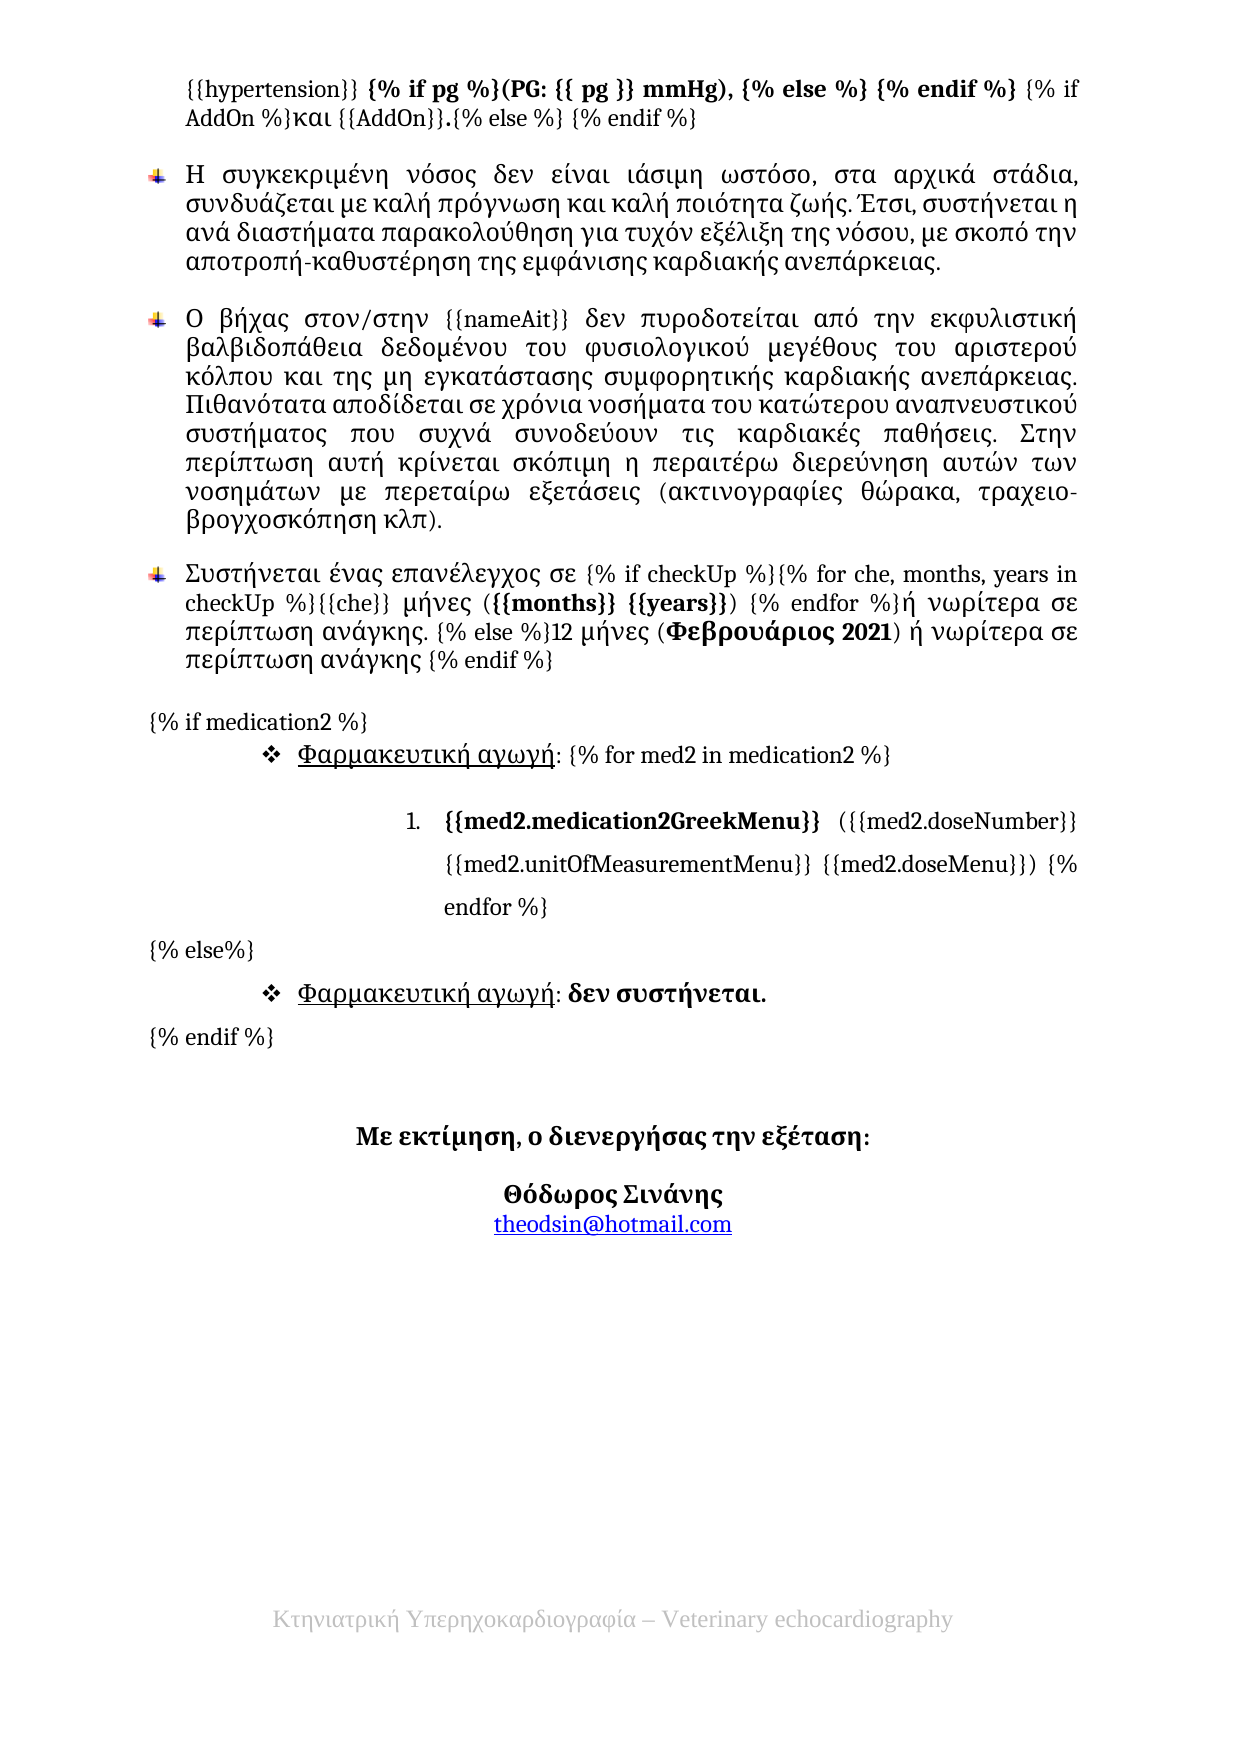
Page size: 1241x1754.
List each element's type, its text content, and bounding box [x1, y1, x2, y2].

text {% if medication2 %} [148, 708, 1078, 737]
list Ο βήχας στον/στην {{nameAit}} δεν πυροδοτείται από την εκφυλιστική βαλβιδοπάθεια δεδομένου του φυσιολογικού μεγέθους του αριστερού κόλπου και της μη εγκατάστασης συμφορητικής καρδιακής ανεπάρκειας. Πιθανότατα αποδίδεται σε χρόνια νοσήματα του κατώτερου αναπνευστικού συστήματος που συχνά συνοδεύουν τις καρδιακές παθήσεις. Στην περίπτωση αυτή κρίνεται σκόπιμη η περαιτέρω διερεύνηση αυτών των νοσημάτων με περεταίρω εξετάσεις (ακτινογραφίες θώρακα, τραχειο-βρογχοσκόπηση κλπ). [148, 305, 1078, 535]
text Θόδωρος Σινάνης [148, 1181, 1078, 1209]
list Φαρμακευτική αγωγή: {% for med2 in medication2 %} [260, 741, 1078, 770]
list Φαρμακευτική αγωγή: δεν συστήνεται. [260, 979, 1078, 1008]
list Συστήνεται ένας επανέλεγχος σε {% if checkUp %}{% for che, months, years in checkUp %}{{che}} μήνες ({{months}} {{years}}) {% endfor %}ή νωρίτερα σε περίπτωση ανάγκης. {% else %}12 μήνες (Φεβρουάριος 2021) ή νωρίτερα σε περίπτωση ανάγκης {% endif %} [148, 560, 1078, 675]
text theodsin@hotmail.com [148, 1209, 1078, 1238]
picture [148, 167, 166, 184]
text {% endif %} [148, 1023, 1078, 1051]
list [148, 75, 1078, 132]
picture [148, 565, 166, 583]
list Η συγκεκριμένη νόσος δεν είναι ιάσιμη ωστόσο, στα αρχικά στάδια, συνδυάζεται με καλή πρόγνωση και καλή ποιότητα ζωής. Έτσι, συστήνεται η ανά διαστήματα παρακολούθηση για τυχόν εξέλιξη της νόσου, με σκοπό την αποτροπή-καθυστέρηση της εμφάνισης καρδιακής ανεπάρκειας. [148, 161, 1078, 276]
picture [148, 310, 166, 328]
list {{med2.medication2GreekMenu}} ({{med2.doseNumber}} {{med2.unitOfMeasurementMenu}} {{med2.doseMenu}}) {% endfor %} [406, 807, 1078, 922]
text Με εκτίμηση, ο διενεργήσας την εξέταση: [148, 1123, 1078, 1152]
text {% else%} [148, 936, 1078, 965]
